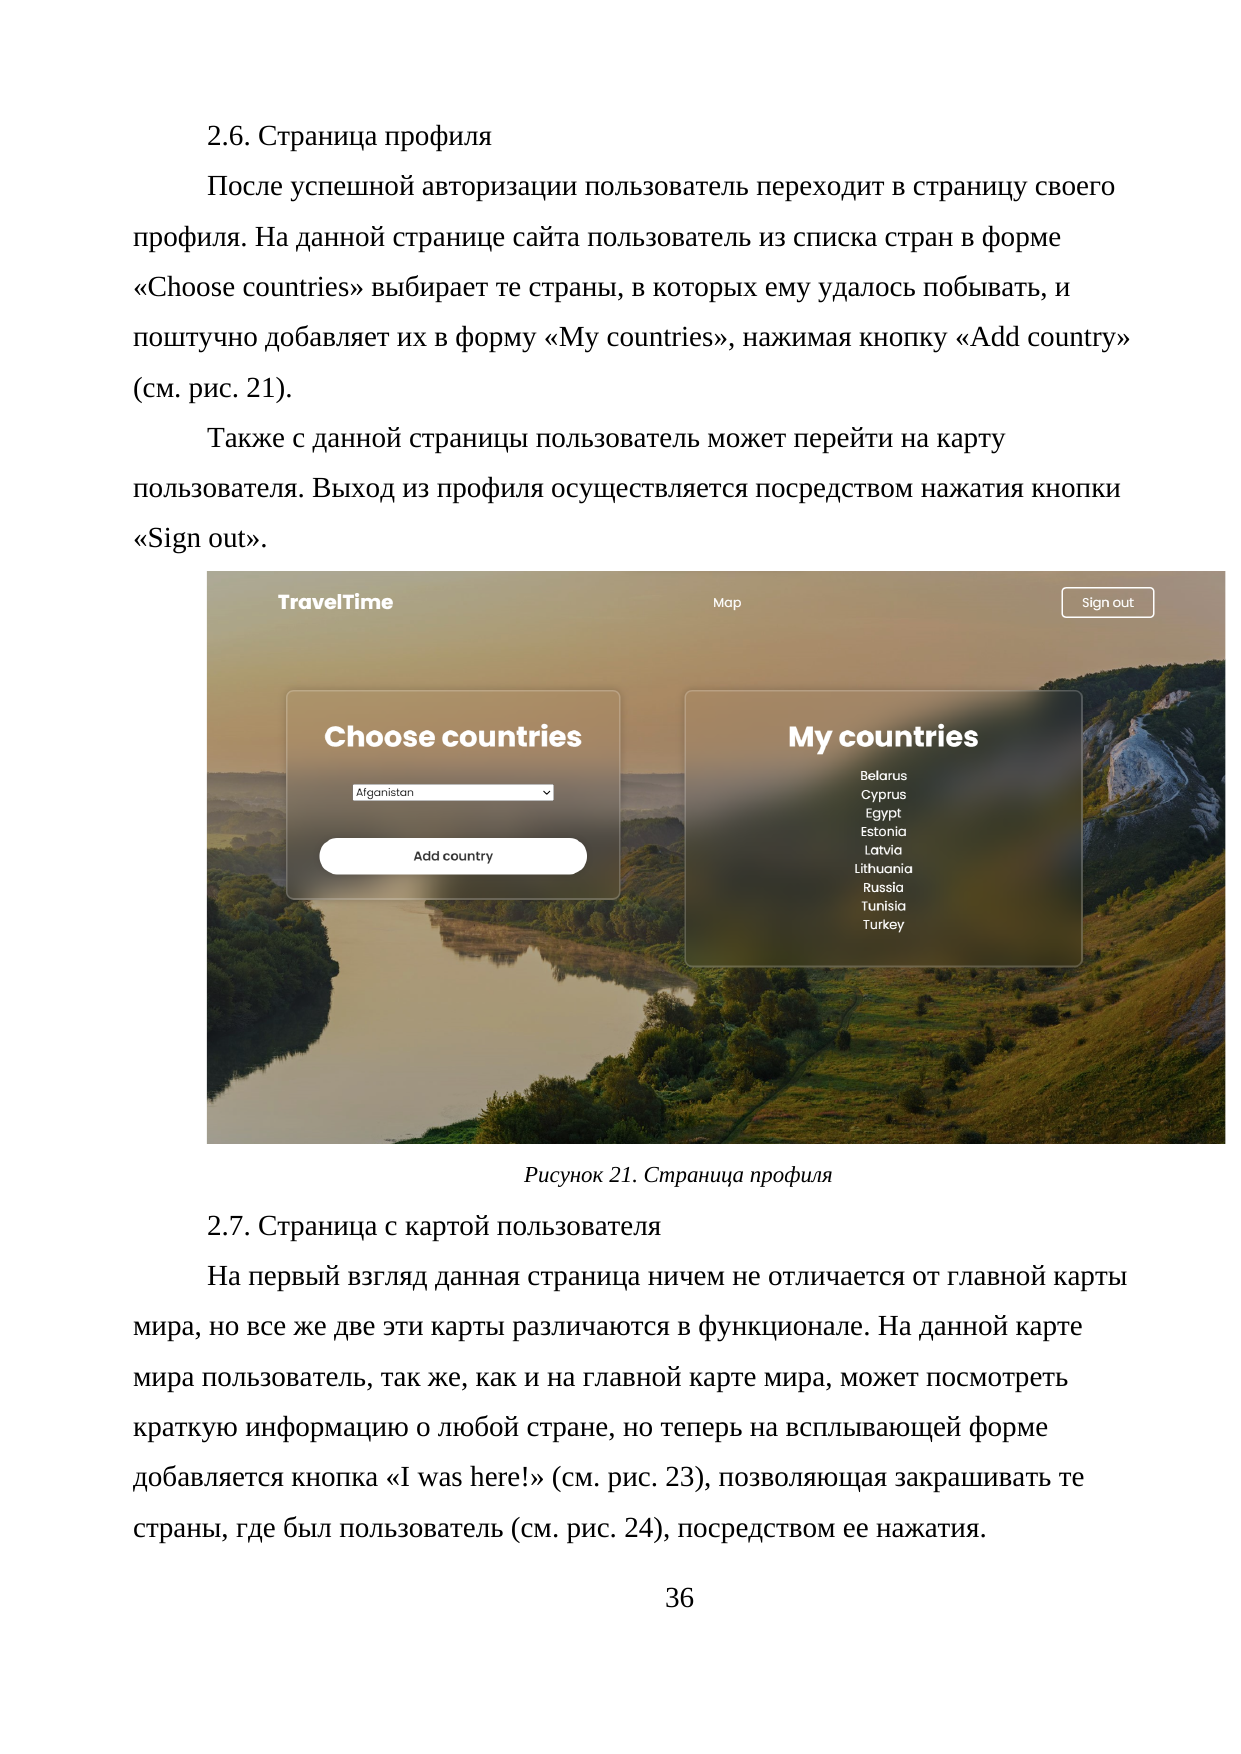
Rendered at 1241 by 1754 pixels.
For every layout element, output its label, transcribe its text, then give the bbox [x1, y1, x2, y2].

text Также с данной страницы пользователь может перейти на карту пользователя. Выход из профиля осуществляется посредством нажатия кнопки «Sign out». [133, 420, 1152, 554]
text Рисунок 21. Страница профиля [133, 1161, 1152, 1187]
picture [206, 571, 1226, 1144]
text На первый взгляд данная страница ничем не отличается от главной карты мира, но все же две эти карты различаются в функционале. На данной карте мира пользователь, так же, как и на главной карте мира, может посмотреть краткую информацию о любой стране, но теперь на всплывающей форме добавляется кнопка «I was here!» (см. рис. 23), позволяющая закрашивать те страны, где был пользователь (см. рис. 24), посредством ее нажатия. [133, 1258, 1152, 1543]
text После успешной авторизации пользователь переходит в страницу своего профиля. На данной странице сайта пользователь из списка стран в форме «Choose countries» выбирает те страны, в которых ему удалось побывать, и поштучно добавляет их в форму «My countries», нажимая кнопку «Add country» (см. рис. 21). [133, 168, 1152, 403]
subtitle 2.6. Страница профиля [133, 118, 1152, 152]
subtitle 2.7. Страница с картой пользователя [133, 1208, 1152, 1241]
